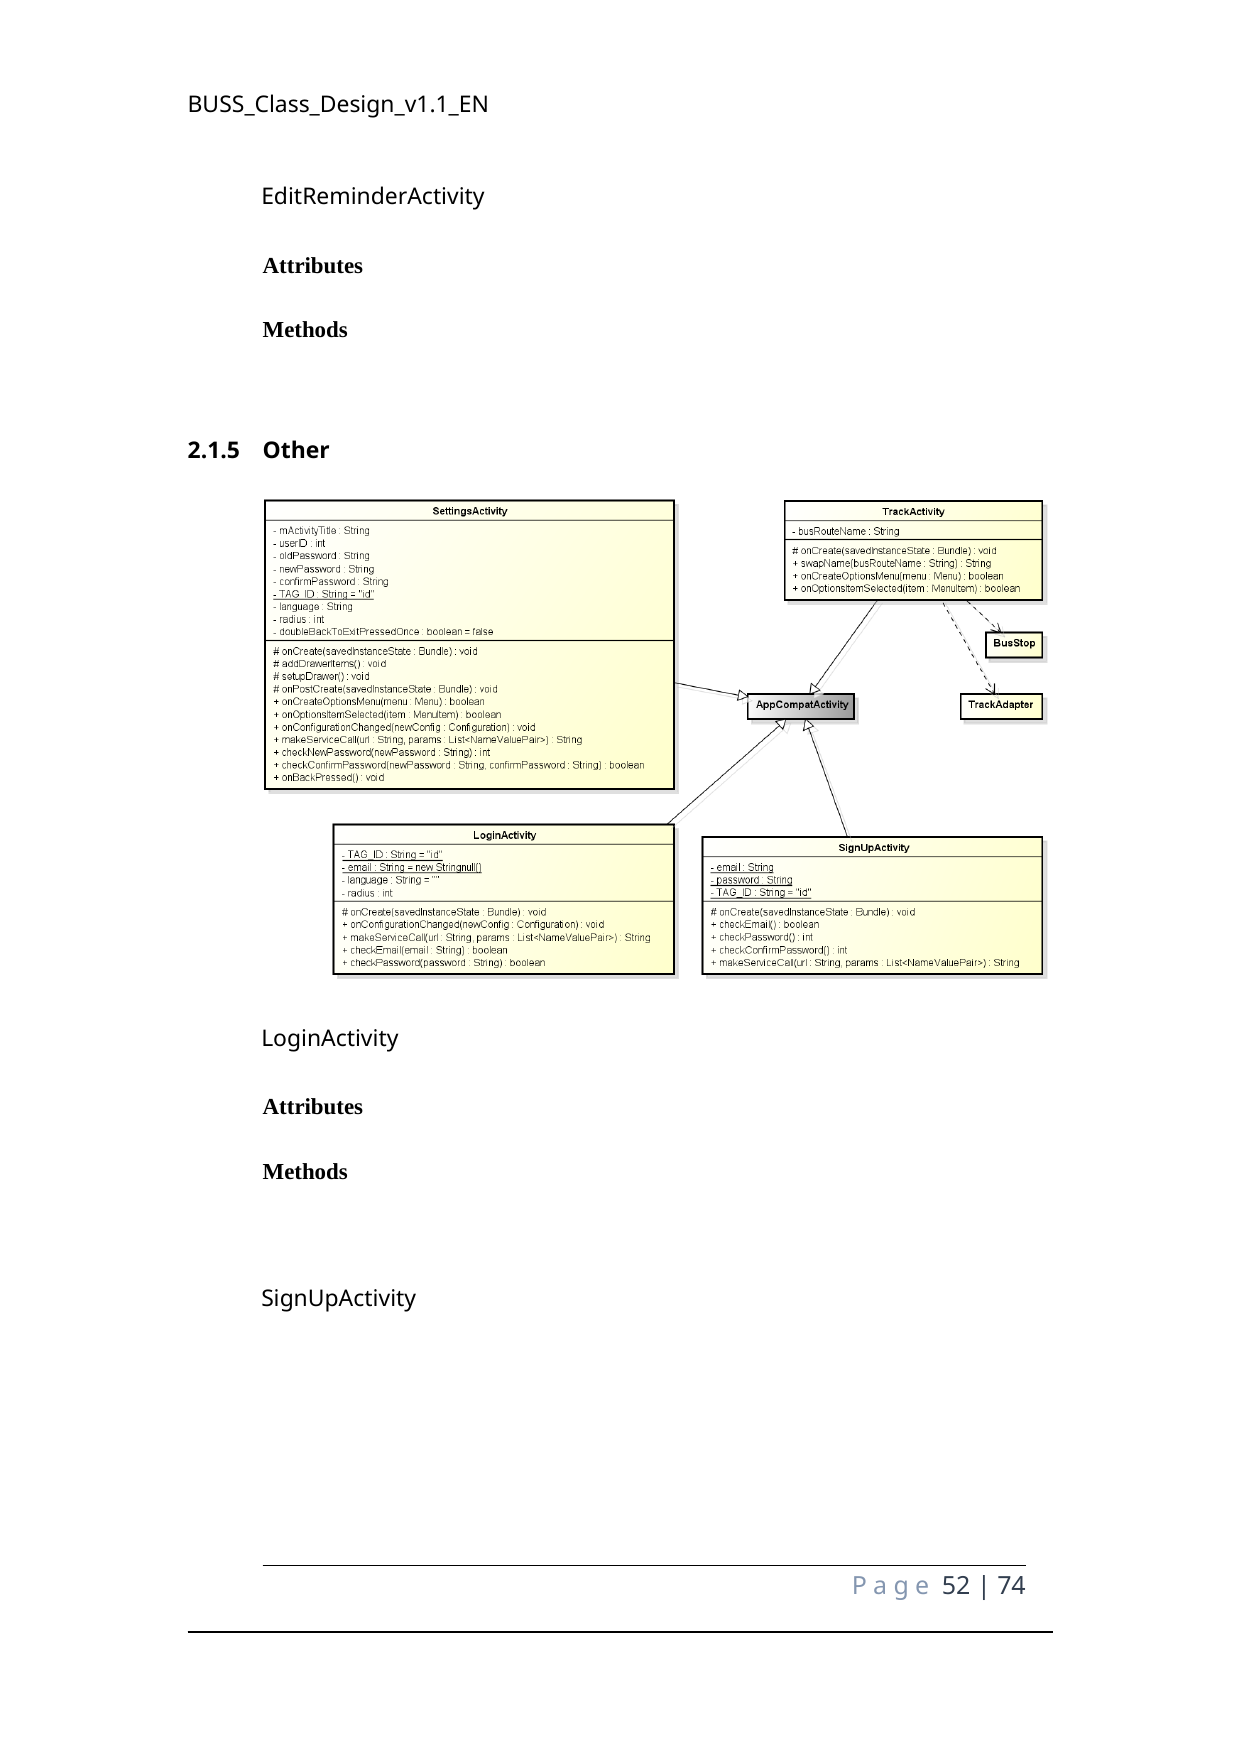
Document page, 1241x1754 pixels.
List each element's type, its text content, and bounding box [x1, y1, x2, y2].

subtitle Methods [262, 316, 1053, 343]
subtitle SignUpActivity [261, 1282, 1053, 1313]
subtitle Attributes [262, 1093, 1053, 1120]
subtitle EditReminderActivity [261, 180, 1053, 211]
subtitle Attributes [262, 252, 1053, 278]
picture [262, 493, 1053, 981]
subtitle LoginActivity [261, 1021, 1053, 1053]
subtitle Other [187, 434, 1053, 465]
subtitle Methods [262, 1158, 1053, 1184]
